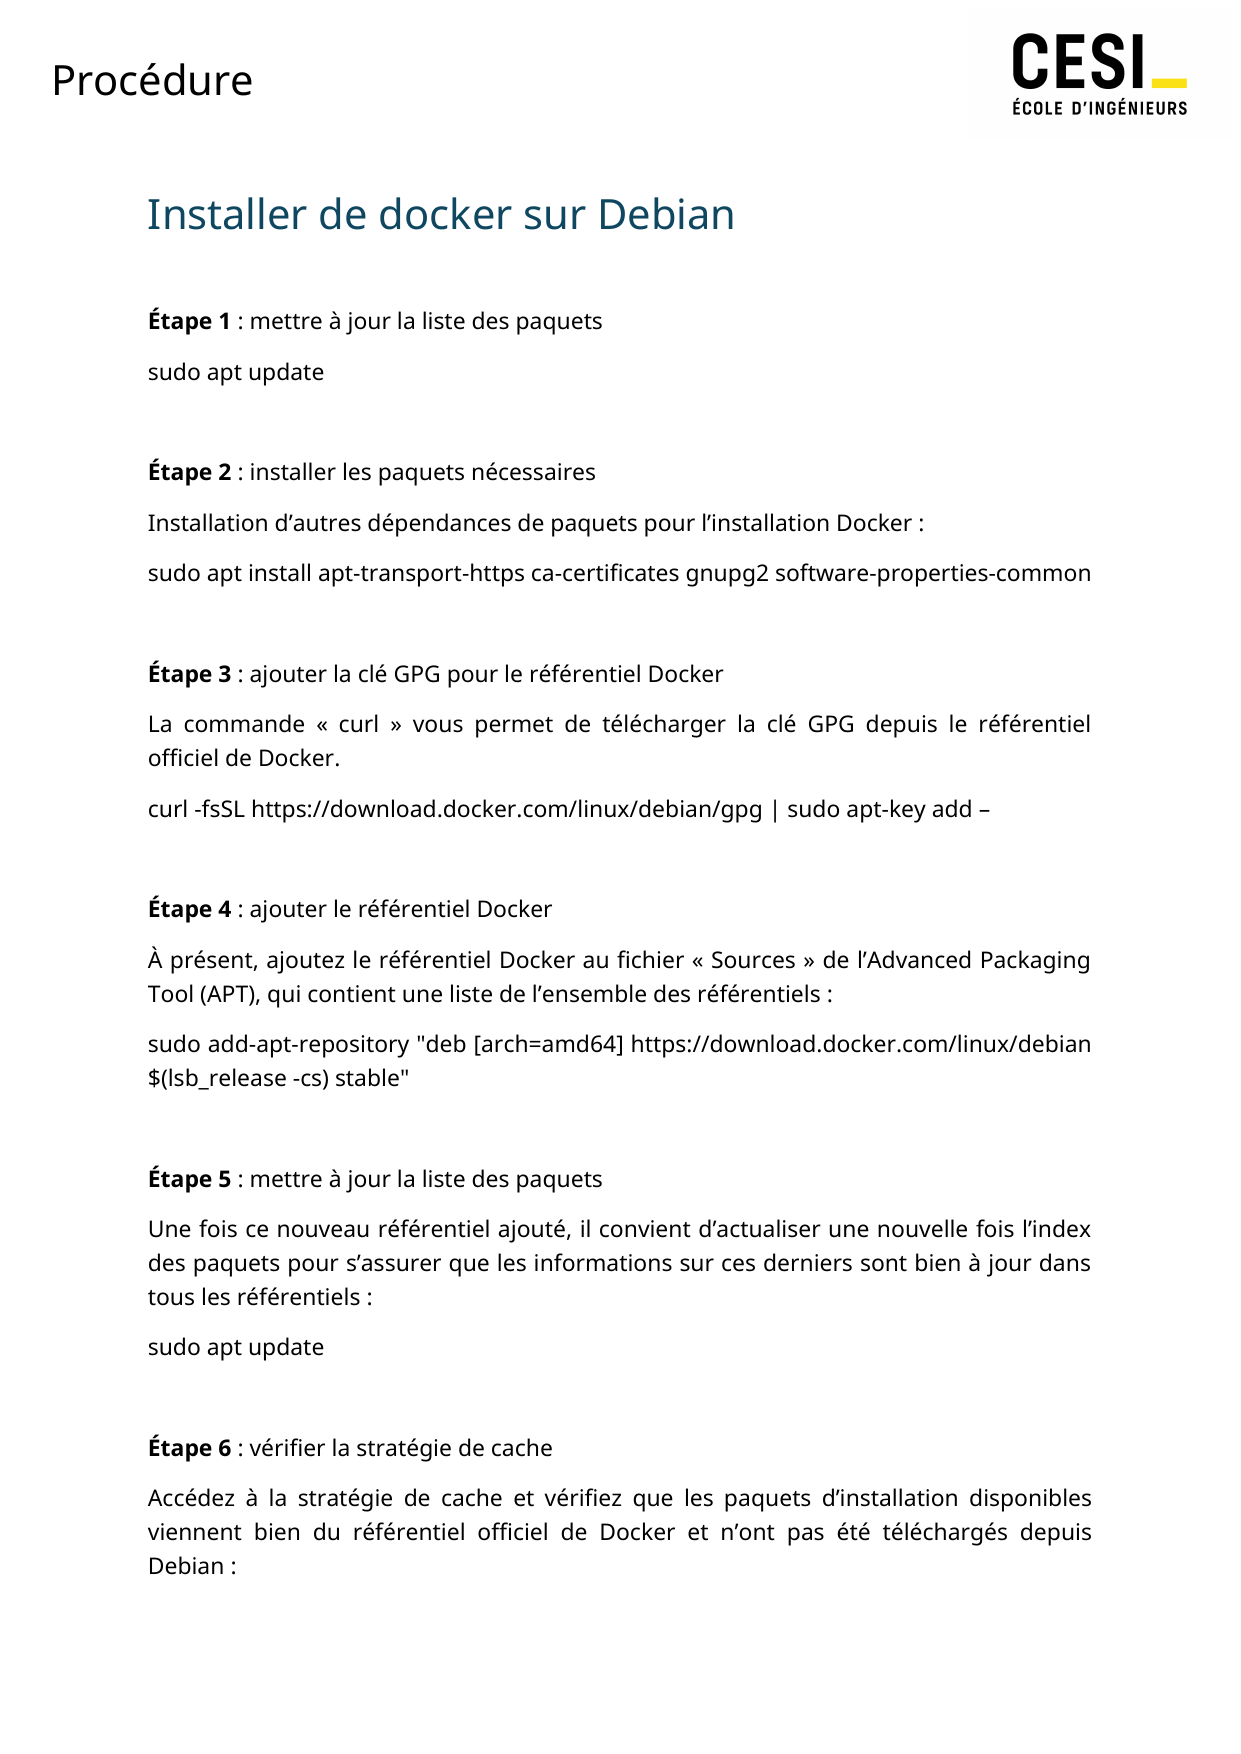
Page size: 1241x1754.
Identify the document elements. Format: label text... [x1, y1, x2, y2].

text Étape 4 : ajouter le référentiel Docker [148, 893, 1093, 925]
text Étape 1 : mettre à jour la liste des paquets [148, 305, 1093, 336]
text La commande « curl » vous permet de télécharger la clé GPG depuis le référentiel officiel de Docker. [148, 708, 1093, 773]
subtitle Installer de docker sur Debian [148, 185, 1093, 242]
text sudo apt update [148, 356, 1093, 387]
text Installation d’autres dépendances de paquets pour l’installation Docker : [148, 507, 1093, 538]
text À présent, ajoutez le référentiel Docker au fichier « Sources » de l’Advanced Packaging Tool (APT), qui contient une liste de l’ensemble des référentiels : [148, 944, 1093, 1009]
text curl -fsSL https://download.docker.com/linux/debian/gpg | sudo apt-key add – [148, 793, 1093, 824]
text Étape 6 : vérifier la stratégie de cache [148, 1432, 1093, 1463]
text sudo apt install apt-transport-https ca-certificates gnupg2 software-properties-common [148, 557, 1093, 588]
text sudo add-apt-repository "deb [arch=amd64] https://download.docker.com/linux/debian $(lsb_release -cs) stable" [148, 1028, 1093, 1093]
text Étape 5 : mettre à jour la liste des paquets [148, 1163, 1093, 1194]
text Étape 3 : ajouter la clé GPG pour le référentiel Docker [148, 658, 1093, 689]
text Étape 2 : installer les paquets nécessaires [148, 456, 1093, 488]
picture [968, 9, 1232, 139]
text sudo apt update [148, 1331, 1093, 1362]
text Accédez à la stratégie de cache et vérifiez que les paquets d’installation disponibles viennent bien du référentiel officiel de Docker et n’ont pas été téléchargés depuis Debian : [148, 1482, 1093, 1581]
text Une fois ce nouveau référentiel ajouté, il convient d’actualiser une nouvelle fois l’index des paquets pour s’assurer que les informations sur ces derniers sont bien à jour dans tous les référentiels : [148, 1213, 1093, 1312]
